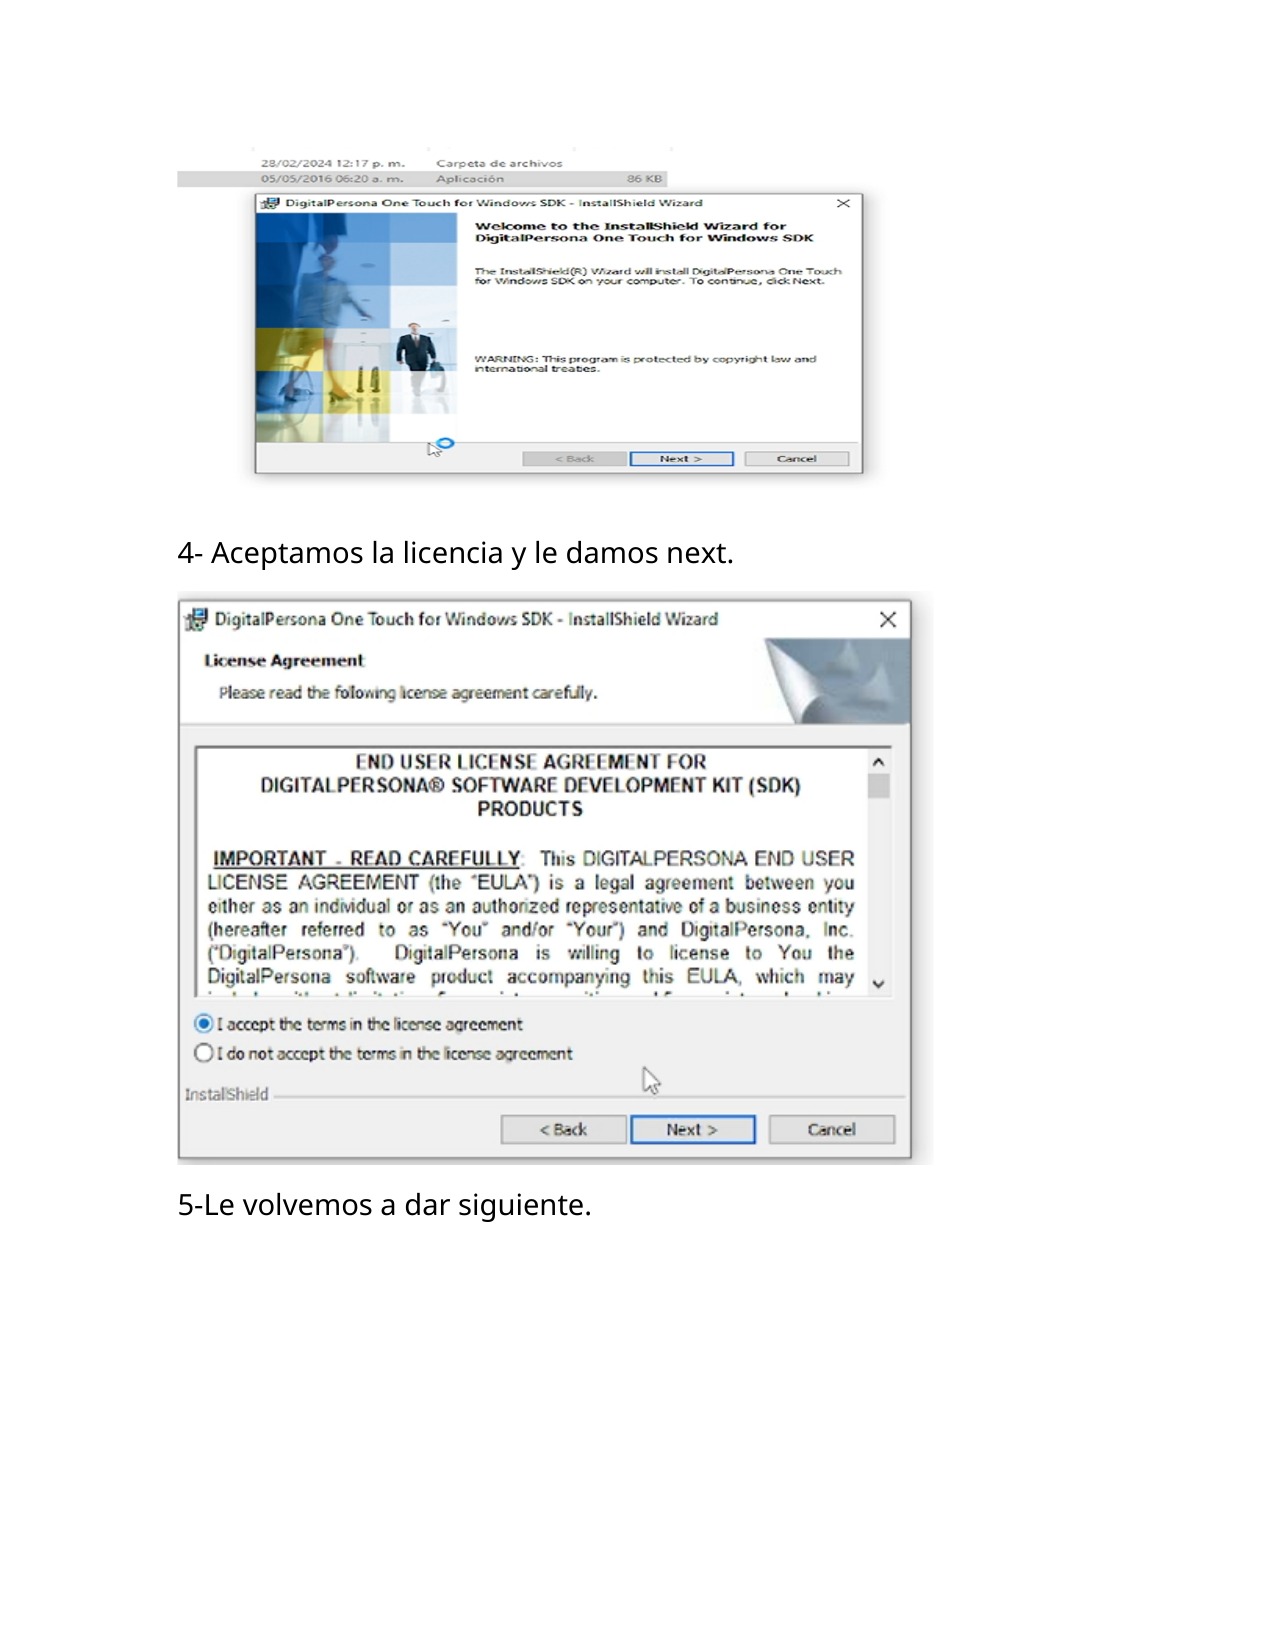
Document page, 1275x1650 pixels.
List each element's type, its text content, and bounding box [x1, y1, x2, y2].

text 5-Le volvemos a dar siguiente. [177, 1184, 1098, 1223]
picture [177, 147, 995, 514]
text 4- Aceptamos la licencia y le damos next. [177, 532, 1098, 572]
picture [177, 591, 934, 1165]
